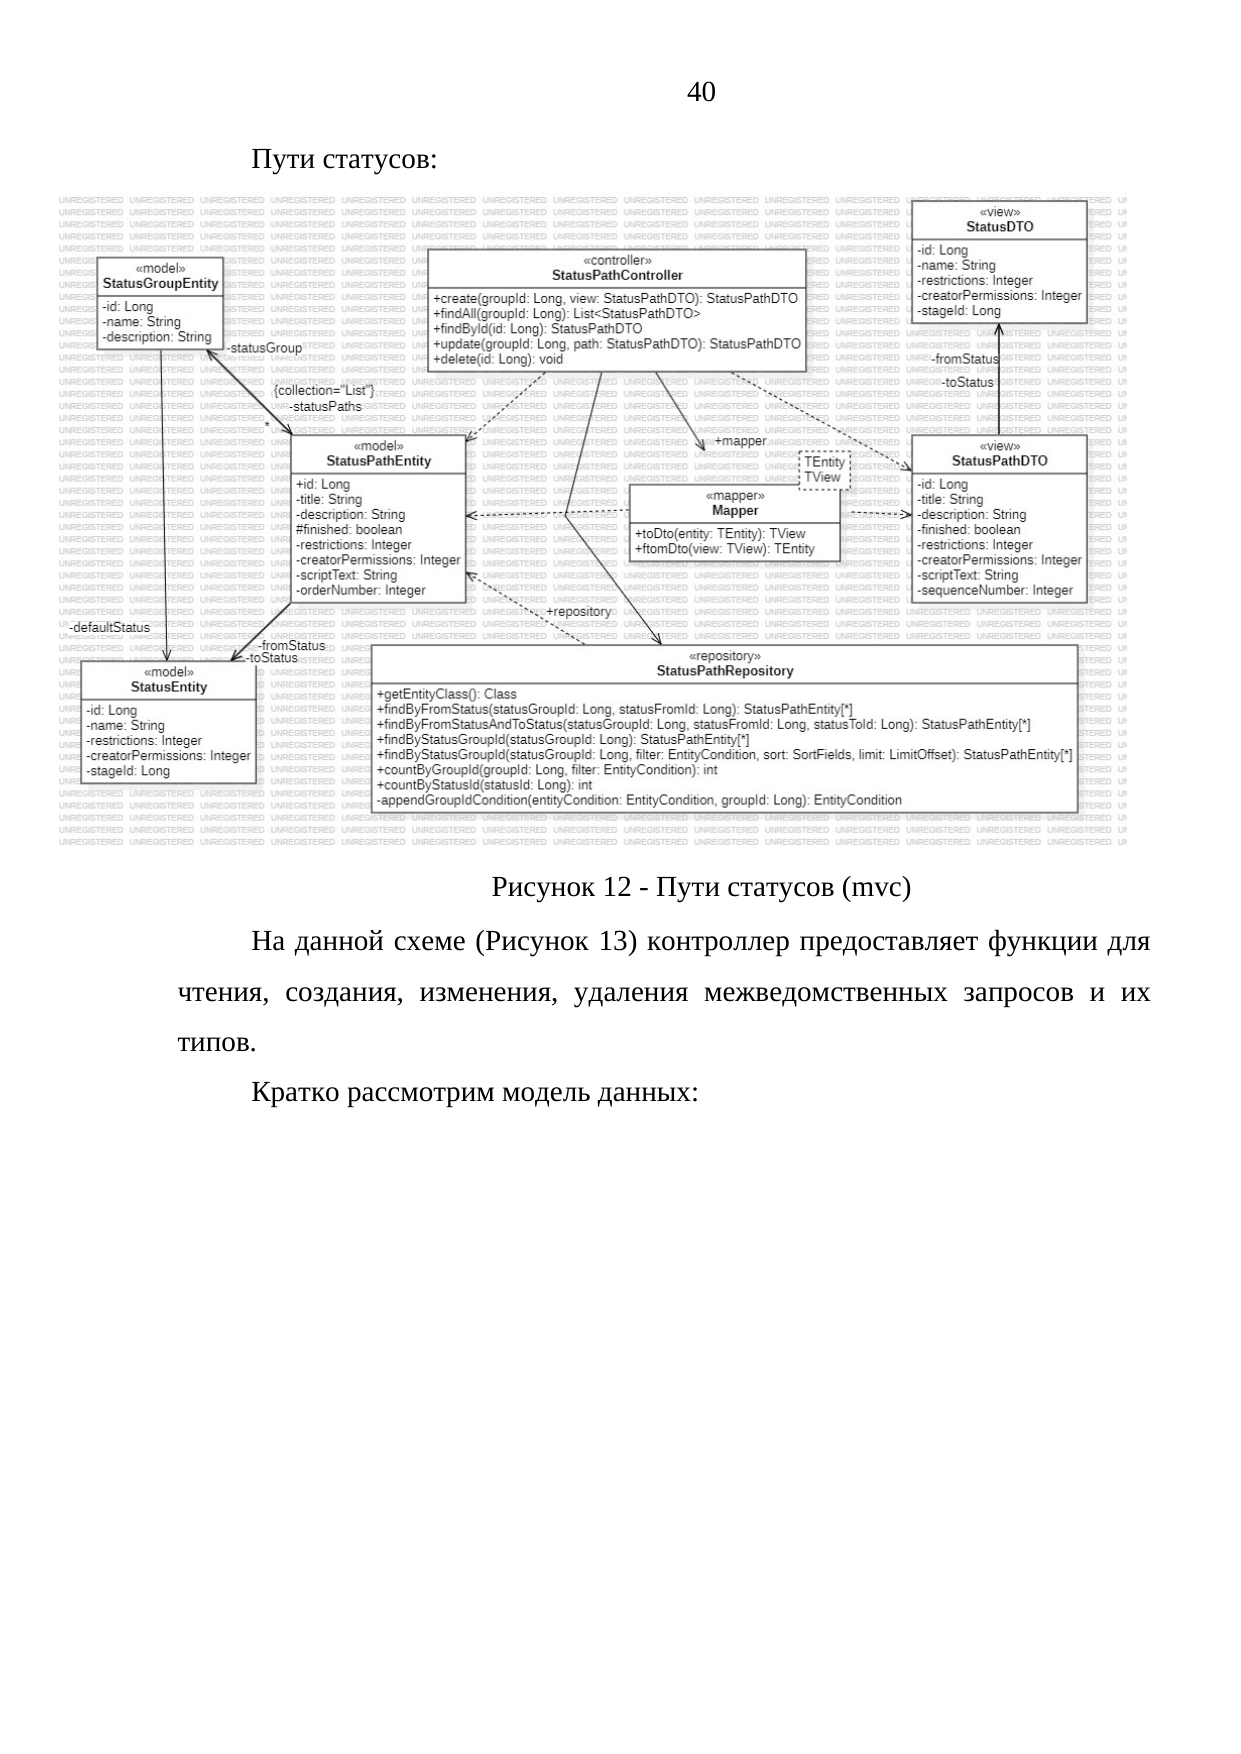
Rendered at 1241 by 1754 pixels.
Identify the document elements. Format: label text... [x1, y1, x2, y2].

text На данной схеме (Рисунок 13) контроллер предоставляет функции для чтения, создания, изменения, удаления межведомственных запросов и их типов. [177, 923, 1152, 1057]
text Рисунок 12 - Пути статусов (mvc) [177, 869, 1152, 902]
picture [59, 191, 1128, 853]
text Кратко рассмотрим модель данных: [177, 1074, 1152, 1108]
